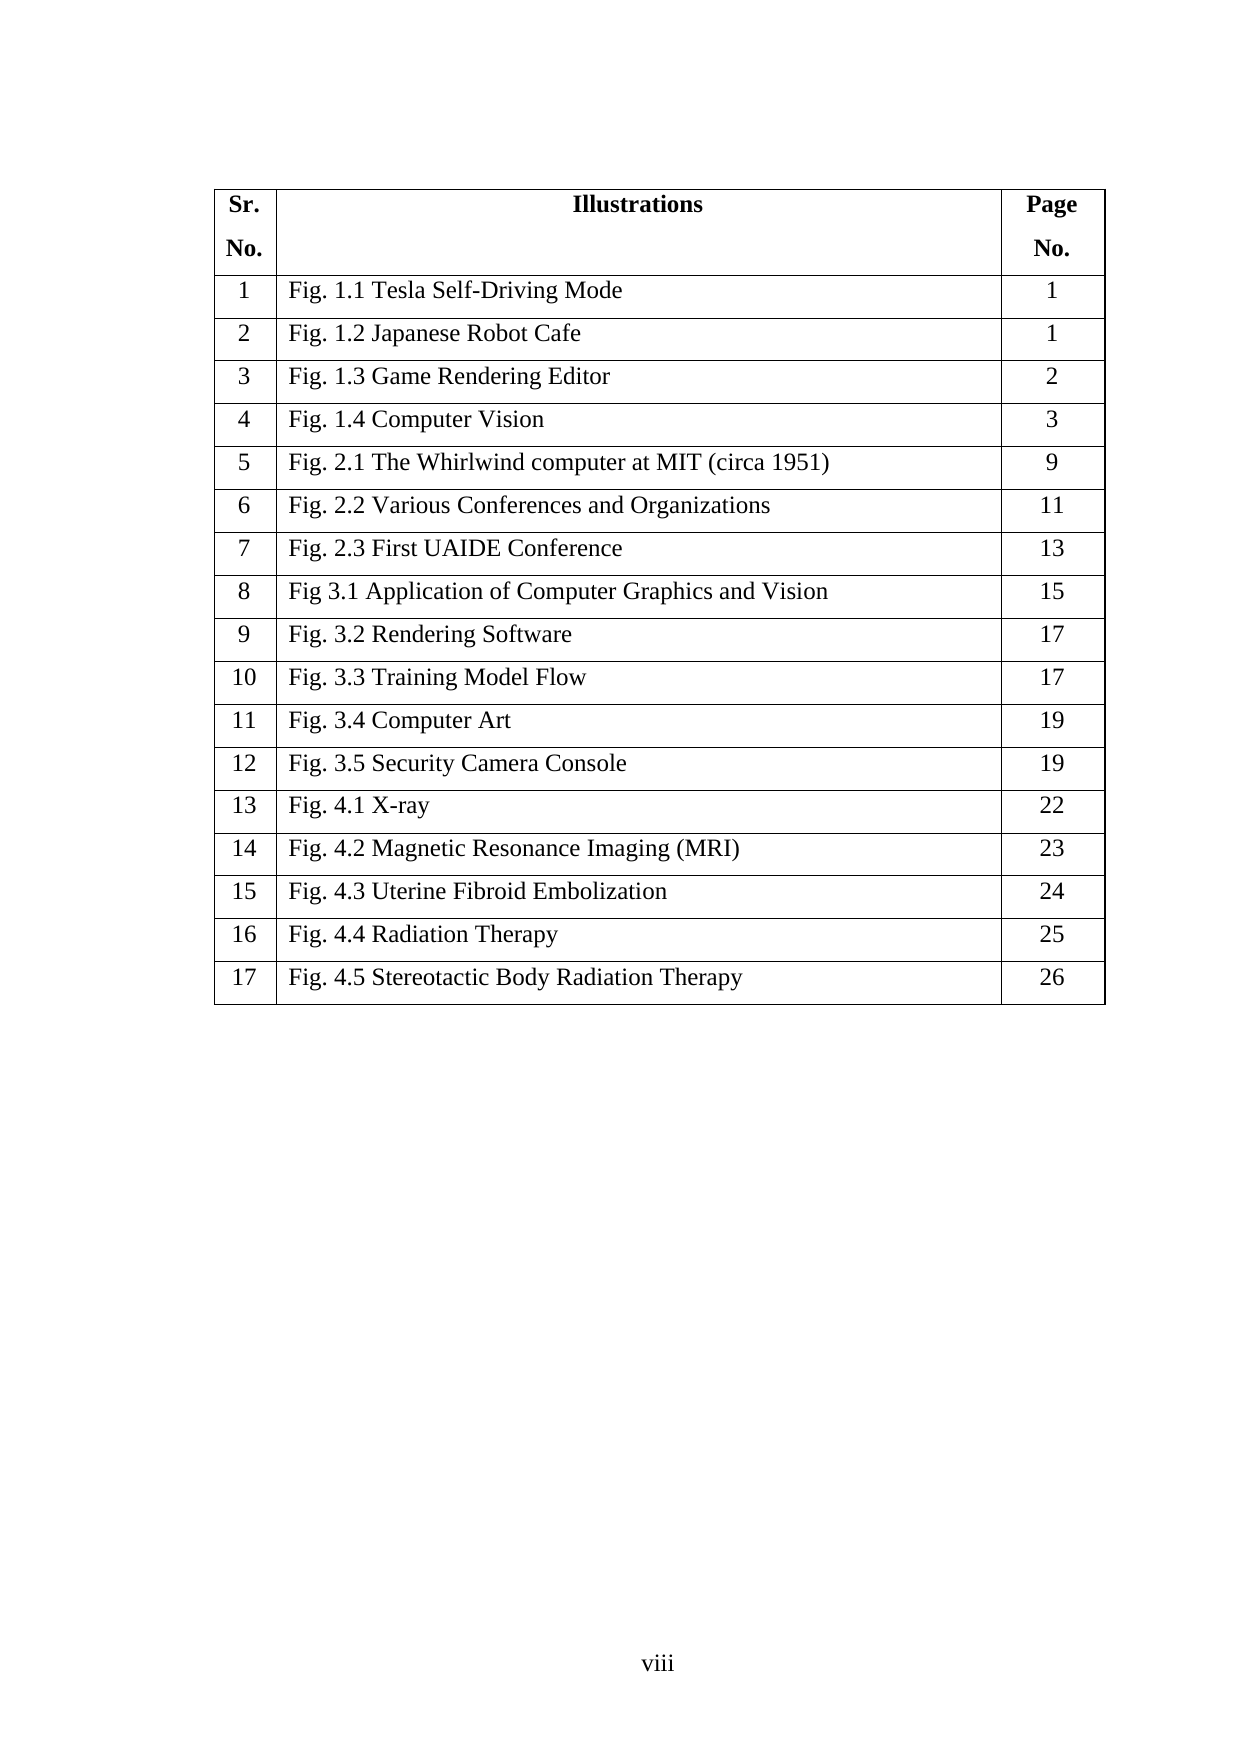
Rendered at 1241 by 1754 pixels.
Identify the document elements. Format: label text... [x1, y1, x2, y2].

table_cell 15 [215, 876, 276, 918]
table_cell 19 [1002, 705, 1104, 747]
table_cell 13 [1002, 533, 1104, 575]
table_cell 7 [215, 533, 276, 575]
table_cell Fig. 4.2 Magnetic Resonance Imaging (MRI) [277, 834, 1001, 875]
table_cell 4 [215, 404, 276, 446]
table_cell Fig. 2.1 The Whirlwind computer at MIT (circa 1951) [277, 447, 1001, 489]
table_cell 11 [215, 705, 276, 747]
table_cell 14 [215, 834, 276, 875]
table_cell 23 [1002, 834, 1104, 875]
table_cell 12 [215, 748, 276, 789]
table_cell 5 [215, 447, 276, 489]
table_cell Fig. 3.5 Security Camera Console [277, 748, 1001, 789]
table_cell 26 [1002, 962, 1104, 1004]
table_header Illustrations [277, 190, 1001, 274]
table_cell 17 [215, 962, 276, 1004]
table_cell Fig. 1.3 Game Rendering Editor [277, 361, 1001, 403]
table_header Sr.No. [215, 190, 276, 274]
table_cell Fig 3.1 Application of Computer Graphics and Vision [277, 576, 1001, 618]
table_cell 6 [215, 490, 276, 532]
table_cell 15 [1002, 576, 1104, 618]
table_cell 1 [1002, 319, 1104, 360]
table_cell 19 [1002, 748, 1104, 789]
table_cell 2 [1002, 361, 1104, 403]
table_cell Fig. 4.1 X-ray [277, 791, 1001, 832]
table_header Page No. [1002, 190, 1104, 274]
table_cell 2 [215, 319, 276, 360]
table_cell Fig. 2.3 First UAIDE Conference [277, 533, 1001, 575]
table_cell Fig. 4.4 Radiation Therapy [277, 919, 1001, 961]
table_cell 10 [215, 662, 276, 704]
table_cell 3 [215, 361, 276, 403]
table_cell Fig. 4.5 Stereotactic Body Radiation Therapy [277, 962, 1001, 1004]
table_cell 25 [1002, 919, 1104, 961]
table_cell Fig. 1.1 Tesla Self-Driving Mode [277, 276, 1001, 317]
table_cell 17 [1002, 619, 1104, 661]
table_cell 13 [215, 791, 276, 832]
table_cell 1 [215, 276, 276, 317]
table_cell Fig. 3.3 Training Model Flow [277, 662, 1001, 704]
table_cell 24 [1002, 876, 1104, 918]
table_cell 9 [1002, 447, 1104, 489]
table_cell 9 [215, 619, 276, 661]
table_cell Fig. 1.4 Computer Vision [277, 404, 1001, 446]
table_cell Fig. 3.4 Computer Art [277, 705, 1001, 747]
table_cell Fig. 1.2 Japanese Robot Cafe [277, 319, 1001, 360]
table_cell 17 [1002, 662, 1104, 704]
table_cell 1 [1002, 276, 1104, 317]
table_cell 16 [215, 919, 276, 961]
table_cell 8 [215, 576, 276, 618]
table_cell 22 [1002, 791, 1104, 832]
table_cell Fig. 2.2 Various Conferences and Organizations [277, 490, 1001, 532]
table_cell Fig. 3.2 Rendering Software [277, 619, 1001, 661]
table_cell 11 [1002, 490, 1104, 532]
table_cell 3 [1002, 404, 1104, 446]
table_cell Fig. 4.3 Uterine Fibroid Embolization [277, 876, 1001, 918]
